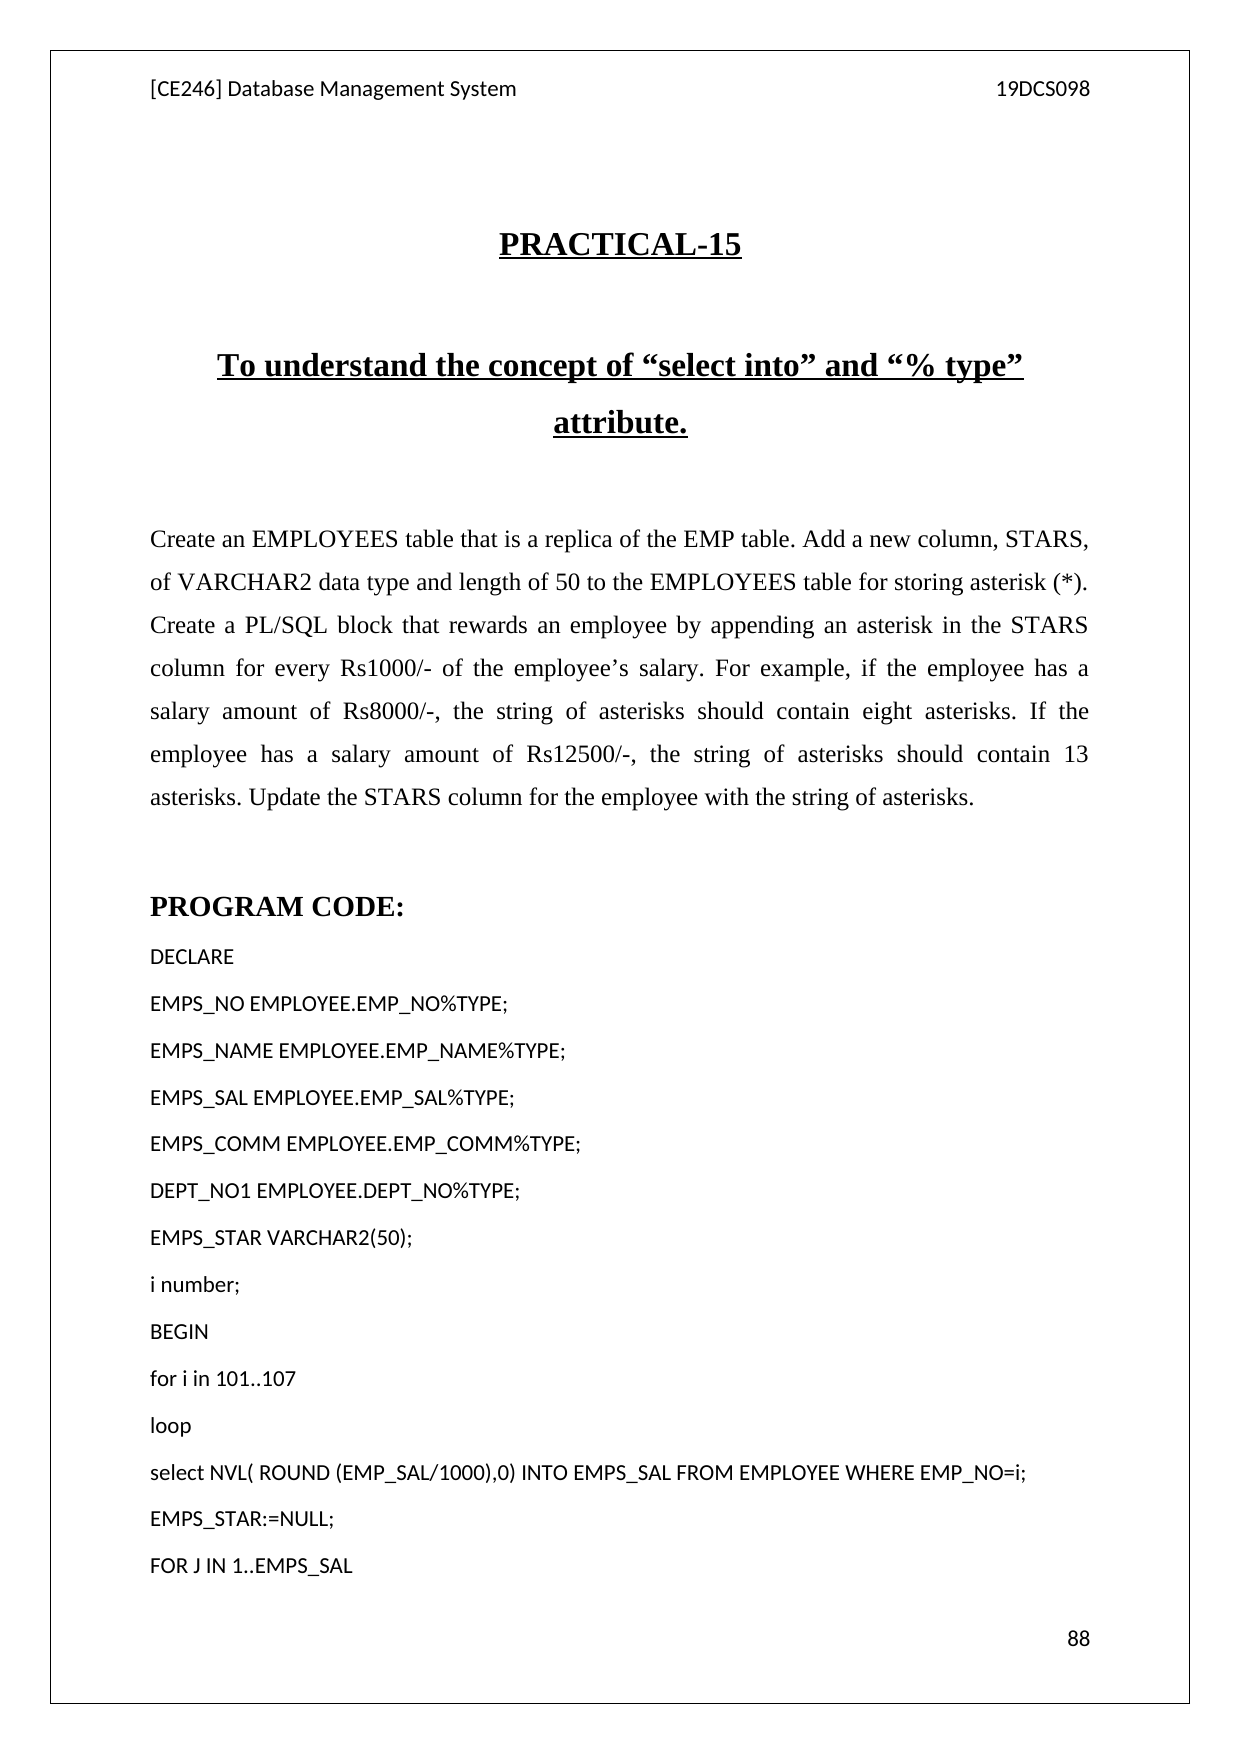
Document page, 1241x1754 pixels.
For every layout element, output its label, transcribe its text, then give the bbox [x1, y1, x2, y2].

text EMPS_STAR VARCHAR2(50); [150, 1223, 1090, 1251]
text To understand the concept of “select into” and “% type” attribute. [150, 345, 1090, 441]
text EMPS_SAL EMPLOYEE.EMP_SAL%TYPE; [150, 1083, 1090, 1111]
text EMPS_STAR:=NULL; [150, 1504, 1090, 1532]
text FOR J IN 1..EMPS_SAL [150, 1551, 1090, 1579]
text EMPS_NO EMPLOYEE.EMP_NO%TYPE; [150, 989, 1090, 1017]
text for i in 101..107 [150, 1364, 1090, 1392]
text BEGIN [150, 1317, 1090, 1345]
text loop [150, 1411, 1090, 1439]
text DECLARE [150, 942, 1090, 970]
text Create an EMPLOYEES table that is a replica of the EMP table. Add a new column, STARS, of VARCHAR2 data type and length of 50 to the EMPLOYEES table for storing asterisk (*). Create a PL/SQL block that rewards an employee by appending an asterisk in the STARS column for every Rs1000/- of the employee’s salary. For example, if the employee has a salary amount of Rs8000/-, the string of asterisks should contain eight asterisks. If the employee has a salary amount of Rs12500/-, the string of asterisks should contain 13 asterisks. Update the STARS column for the employee with the string of asterisks. [150, 524, 1090, 811]
text EMPS_COMM EMPLOYEE.EMP_COMM%TYPE; [150, 1129, 1090, 1157]
text PRACTICAL-15 [150, 224, 1090, 262]
text select NVL( ROUND (EMP_SAL/1000),0) INTO EMPS_SAL FROM EMPLOYEE WHERE EMP_NO=i; [150, 1458, 1090, 1486]
text DEPT_NO1 EMPLOYEE.DEPT_NO%TYPE; [150, 1176, 1090, 1204]
text PROGRAM CODE: [150, 889, 1090, 923]
text i number; [150, 1270, 1090, 1298]
text EMPS_NAME EMPLOYEE.EMP_NAME%TYPE; [150, 1036, 1090, 1064]
